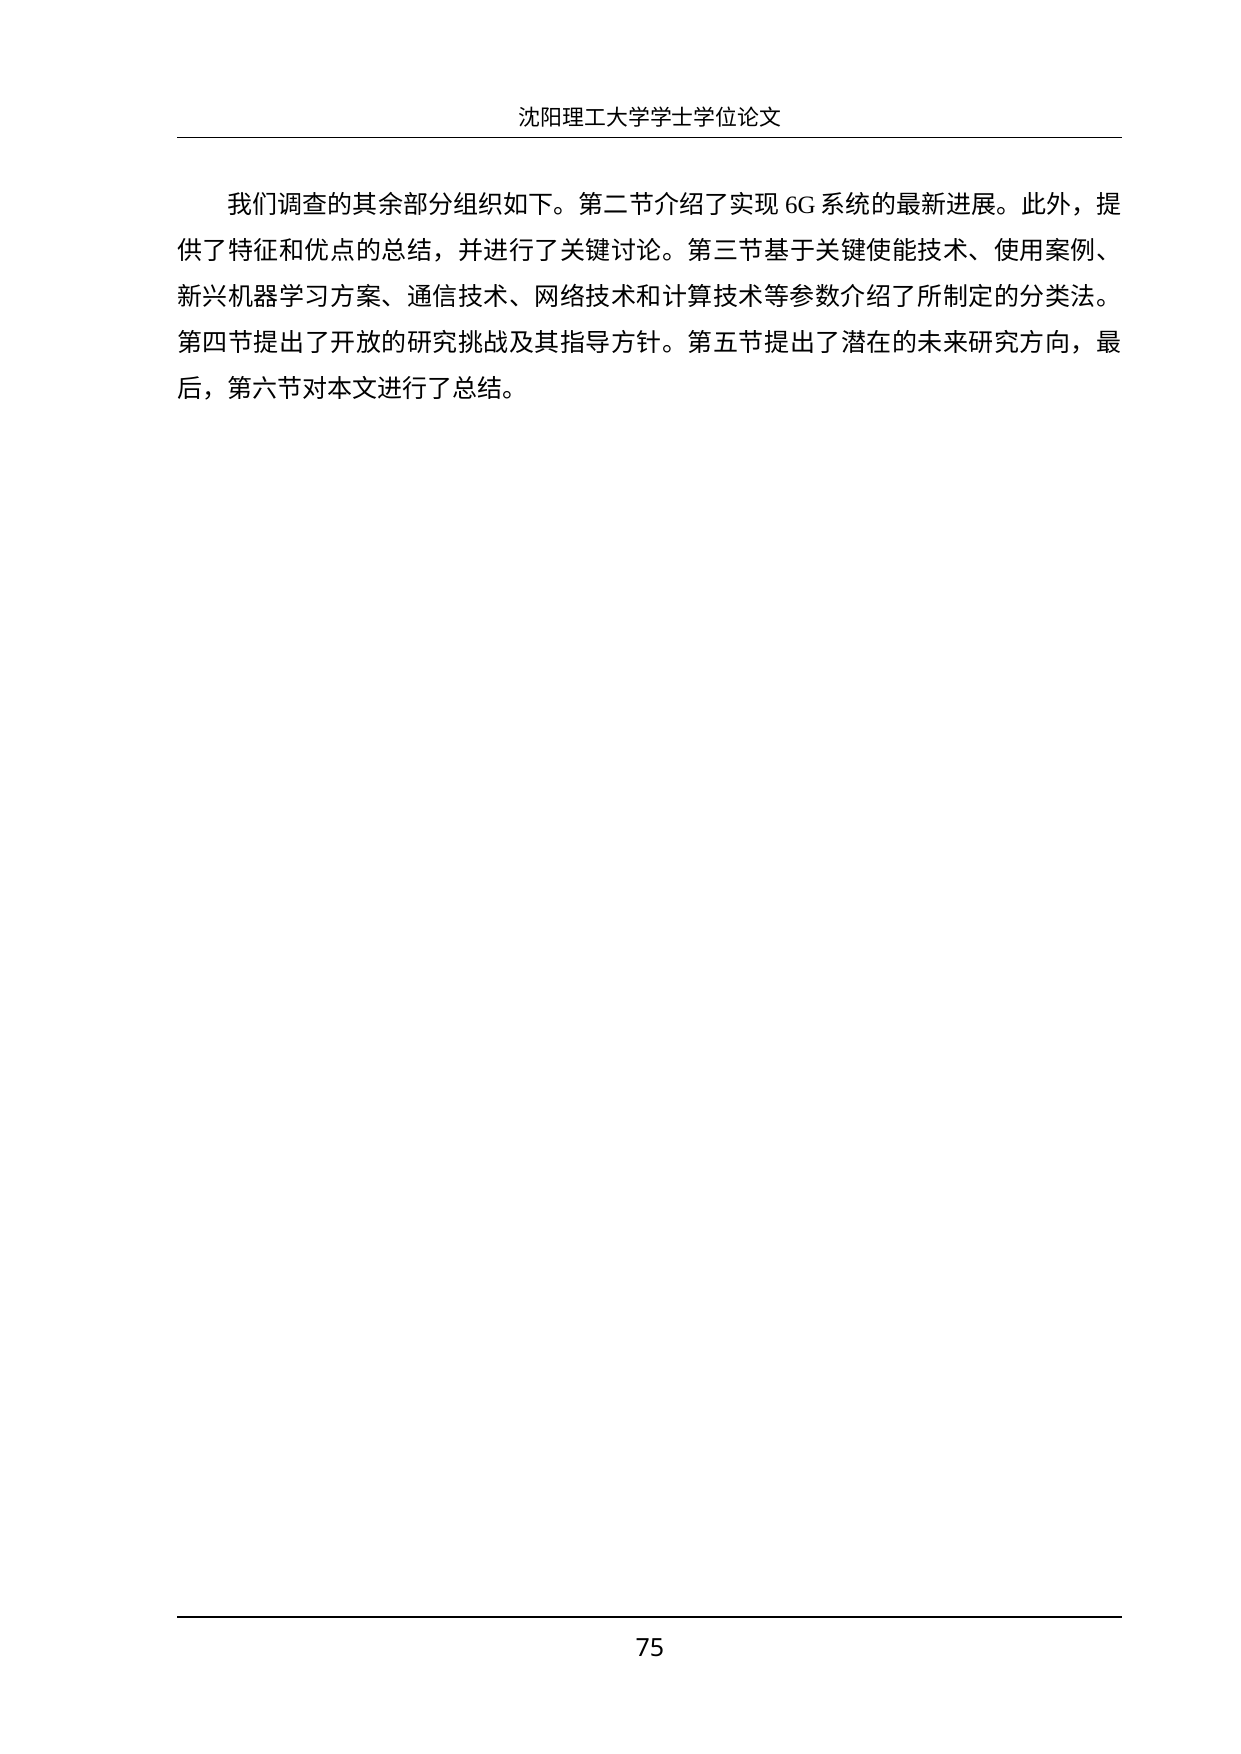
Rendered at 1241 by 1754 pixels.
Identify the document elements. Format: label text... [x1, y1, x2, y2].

text 我们调查的其余部分组织如下。第二节介绍了实现6G系统的最新进展。此外，提供了特征和优点的总结，并进行了关键讨论。第三节基于关键使能技术、使用案例、新兴机器学习方案、通信技术、网络技术和计算技术等参数介绍了所制定的分类法。第四节提出了开放的研究挑战及其指导方针。第五节提出了潜在的未来研究方向，最后，第六节对本文进行了总结。 [177, 177, 1122, 406]
